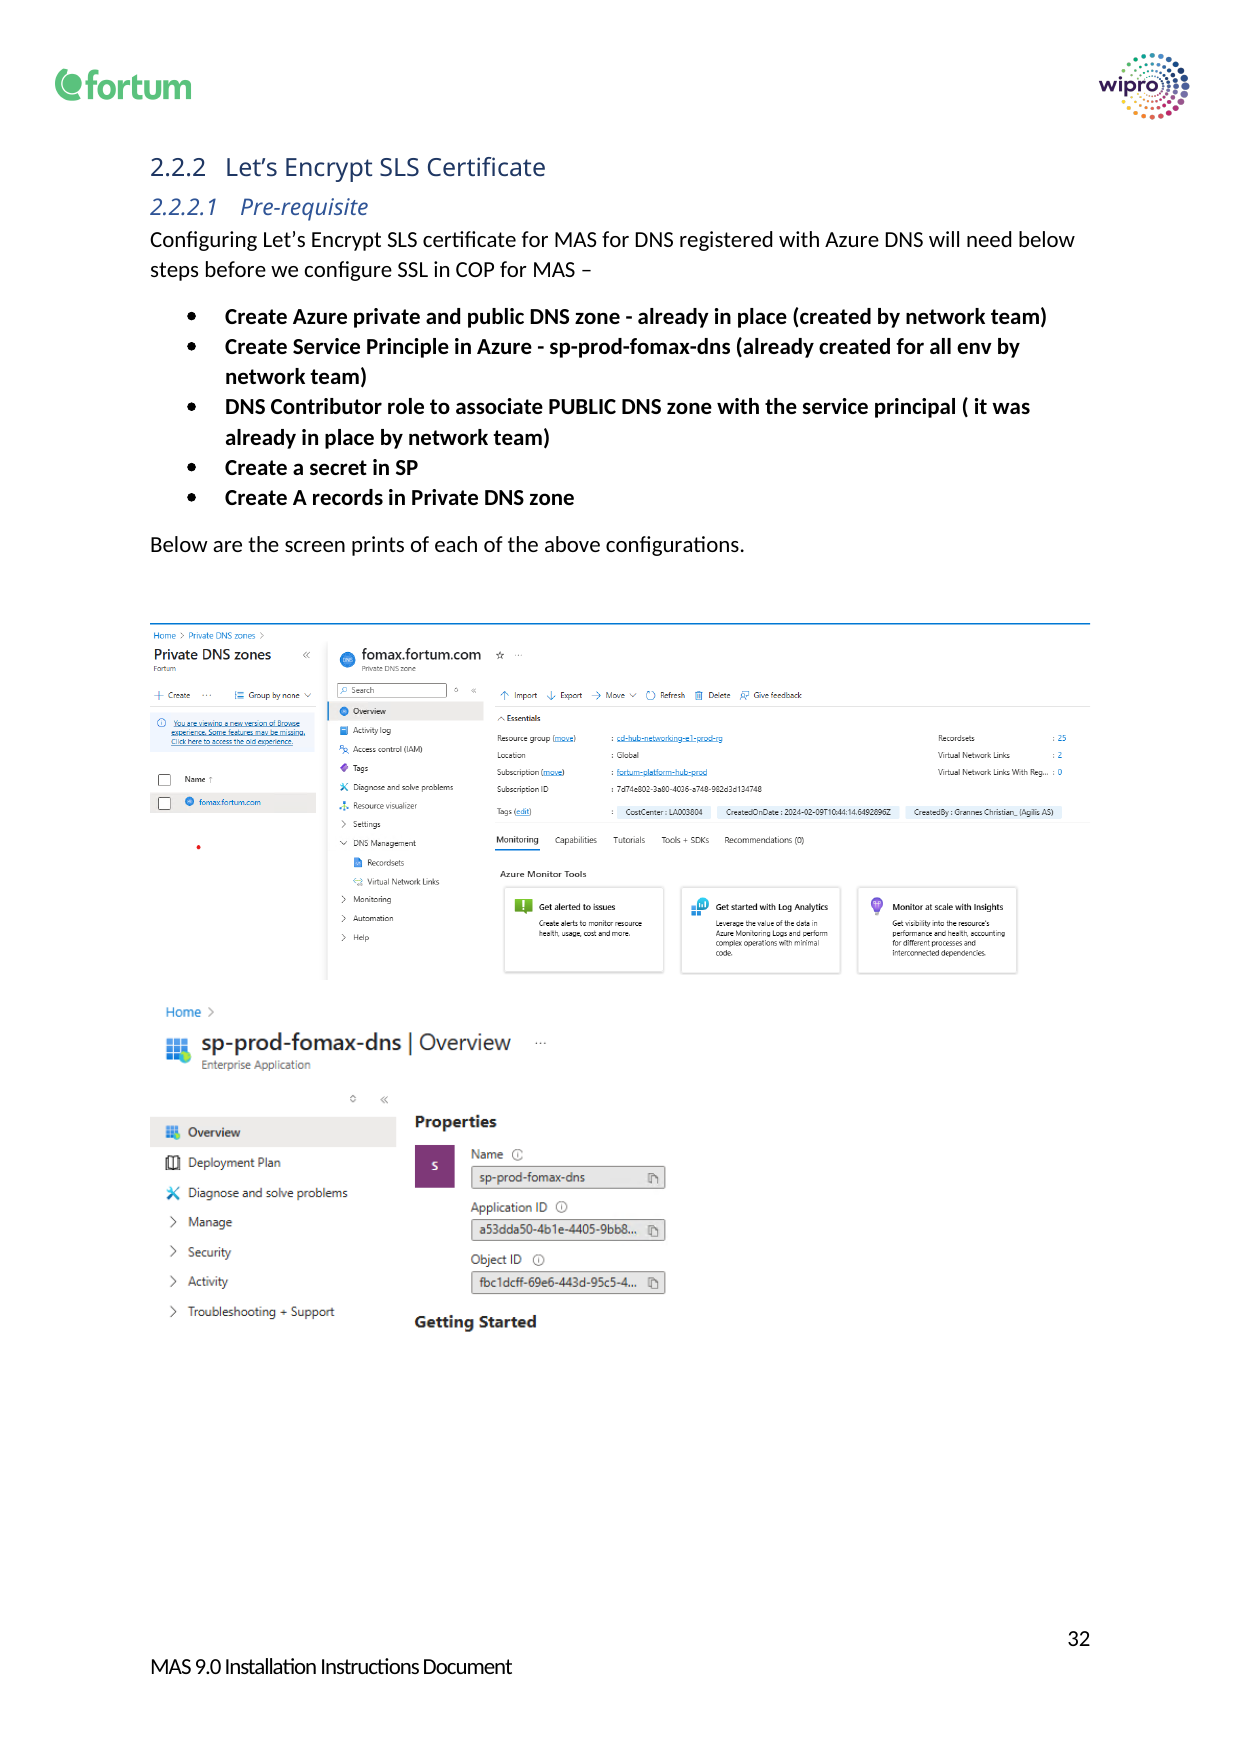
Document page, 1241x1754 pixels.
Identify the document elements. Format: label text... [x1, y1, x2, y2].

list Create Service Principle in Azure - sp-prod-fomax-dns (already created for all env by network team) [187, 332, 1090, 390]
picture [1084, 30, 1204, 142]
picture [150, 998, 704, 1340]
list DNS Contributor role to associate PUBLIC DNS zone with the service principal ( it was already in place by network team) [187, 392, 1090, 451]
picture [150, 623, 1091, 980]
text Below are the screen prints of each of the above configurations. [150, 530, 1090, 558]
list Create a secret in SP [187, 453, 1090, 481]
list Create Azure private and public DNS zone - already in place (created by network team) [187, 302, 1090, 330]
subtitle Let’s Encrypt SLS Certificate [150, 150, 1090, 184]
picture [53, 49, 193, 120]
subtitle Pre-requisite [150, 191, 1090, 222]
list Create A records in Private DNS zone [187, 483, 1090, 511]
text Configuring Let’s Encrypt SLS certificate for MAS for DNS registered with Azure DNS will need below steps before we configure SSL in COP for MAS – [150, 225, 1090, 283]
